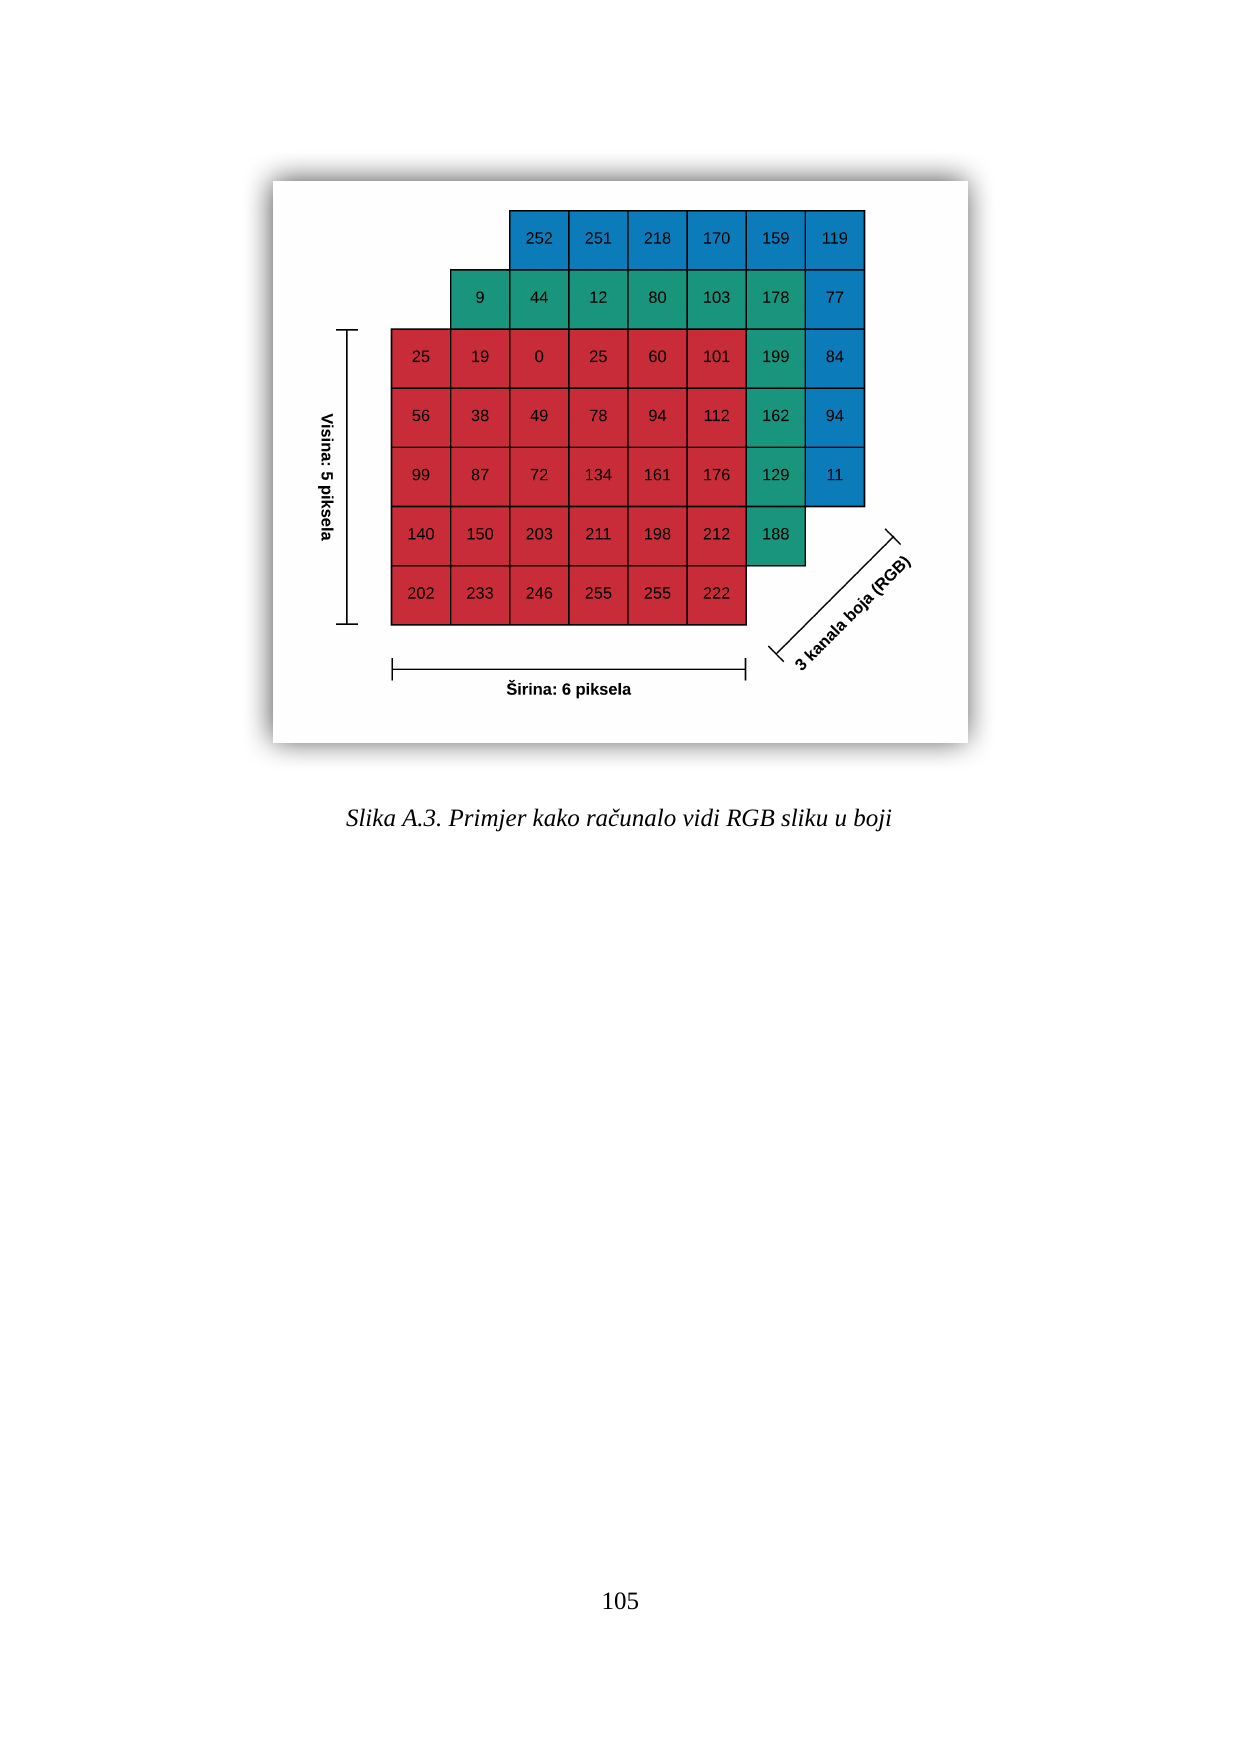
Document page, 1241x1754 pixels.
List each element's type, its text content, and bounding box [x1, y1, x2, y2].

picture [273, 181, 968, 743]
text Slika A.3. Primjer kako računalo vidi RGB sliku u boji [150, 803, 1090, 832]
